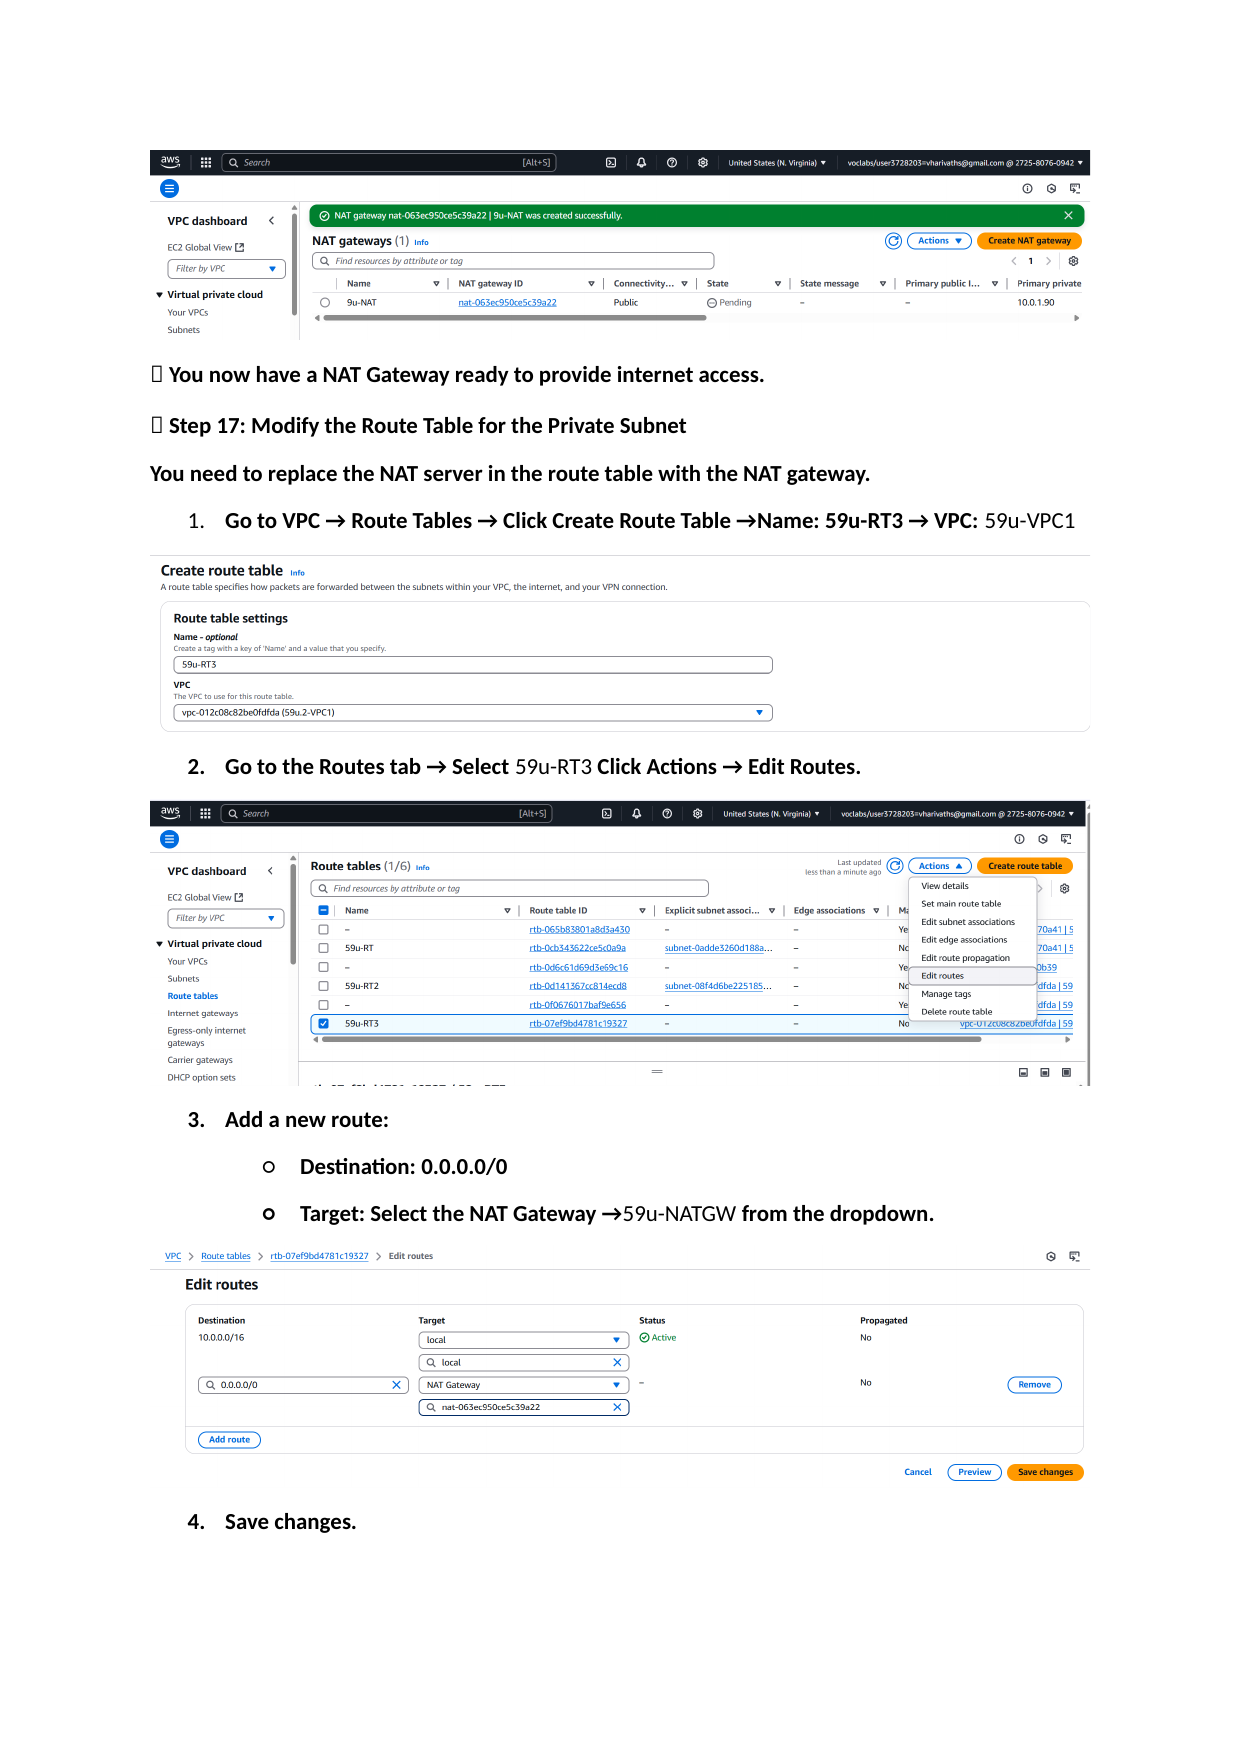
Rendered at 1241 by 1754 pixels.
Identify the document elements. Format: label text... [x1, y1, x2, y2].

list Destination: 0.0.0.0/0 [262, 1152, 1090, 1180]
list Go to VPC → Route Tables → Click Create Route Table →Name: 59u-RT3 → VPC: 59u-VPC1 [187, 506, 1090, 534]
list Add a new route: [187, 1105, 1090, 1133]
picture [150, 552, 1091, 734]
picture [150, 150, 1091, 340]
list Save changes. [187, 1507, 1090, 1535]
list Target: Select the NAT Gateway →59u-NATGW from the dropdown. [262, 1199, 1090, 1227]
list Go to the Routes tab → Select 59u-RT3 Click Actions → Edit Routes. [187, 752, 1090, 780]
picture [150, 799, 1091, 1086]
text ✅ Step 17: Modify the Route Table for the Private Subnet [150, 409, 1090, 440]
text You need to replace the NAT server in the route table with the NAT gateway. [150, 459, 1090, 487]
picture [150, 1245, 1091, 1488]
text ✅ You now have a NAT Gateway ready to provide internet access. [150, 358, 1090, 389]
